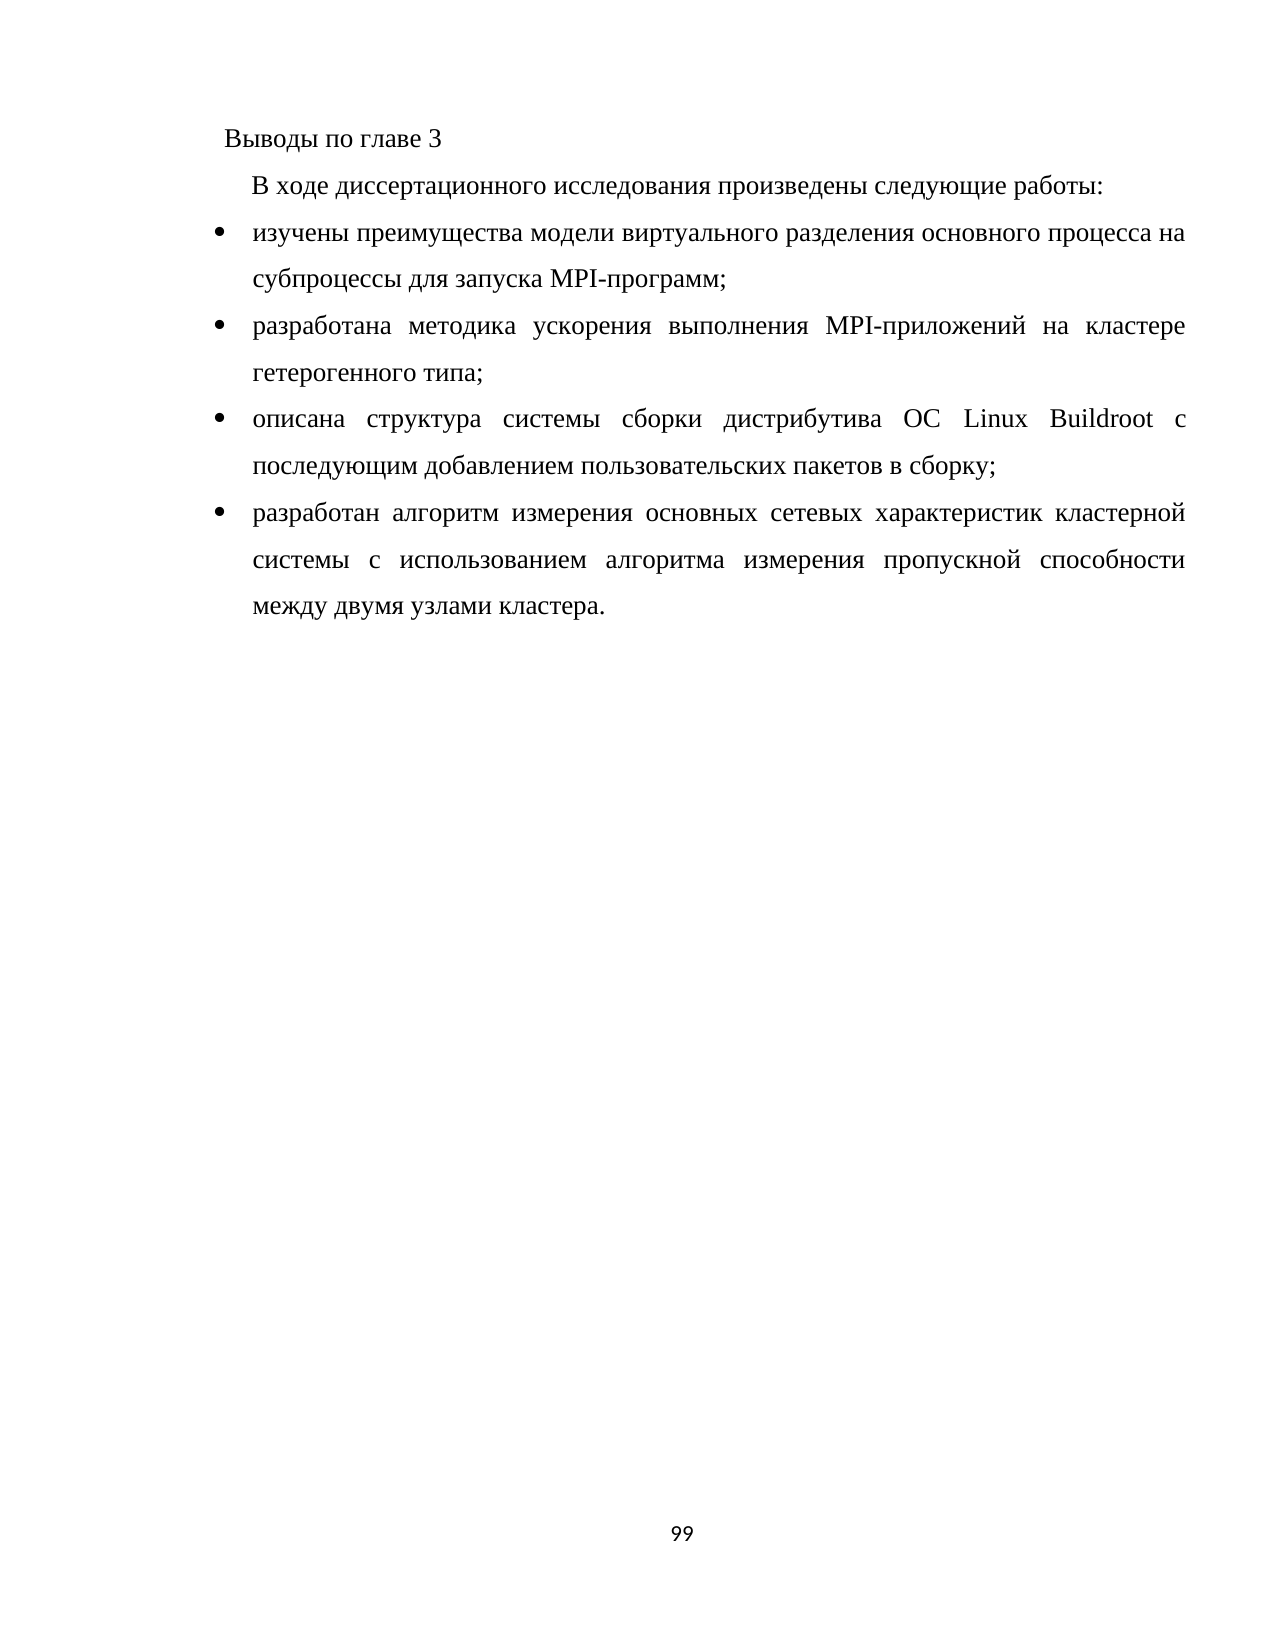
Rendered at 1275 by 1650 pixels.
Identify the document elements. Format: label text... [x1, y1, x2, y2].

list разработана методика ускорения выполнения MPI-приложений на кластере гетерогенного типа; [215, 309, 1186, 387]
list описана структура системы сборки дистрибутива ОС Linux Buildroot с последующим добавлением пользовательских пакетов в сборку; [215, 402, 1186, 480]
subtitle Выводы по главе 3 [177, 122, 1186, 153]
text В ходе диссертационного исследования произведены следующие работы: [177, 169, 1186, 200]
list разработан алгоритм измерения основных сетевых характеристик кластерной системы с использованием алгоритма измерения пропускной способности между двумя узлами кластера. [215, 496, 1186, 621]
list изучены преимущества модели виртуального разделения основного процесса на субпроцессы для запуска MPI-программ; [215, 216, 1186, 293]
